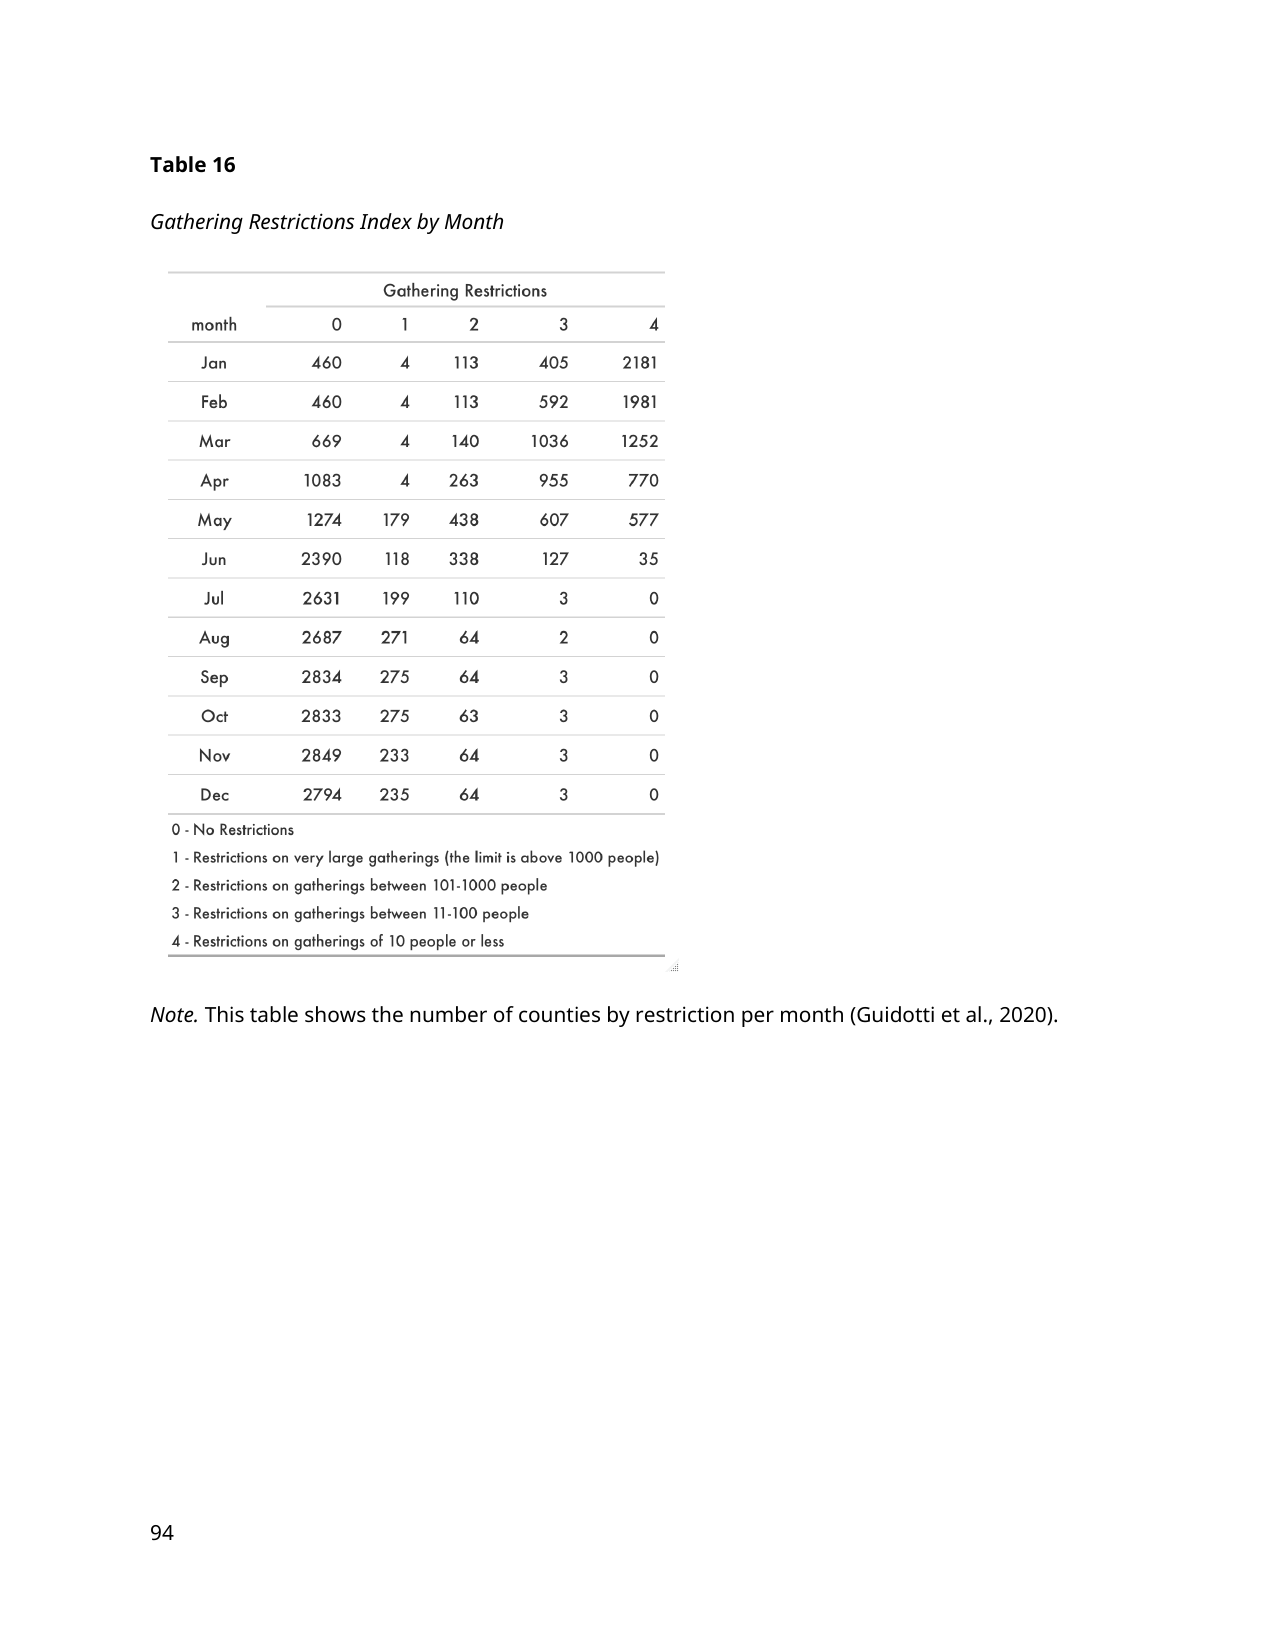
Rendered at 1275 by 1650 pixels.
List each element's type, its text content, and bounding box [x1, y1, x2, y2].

picture [150, 263, 679, 972]
text Note. This table shows the number of counties by restriction per month (Guidotti et al., 2020). [150, 1001, 1125, 1029]
text Table 16 [150, 150, 1125, 178]
text Gathering Restrictions Index by Month [150, 207, 1125, 235]
